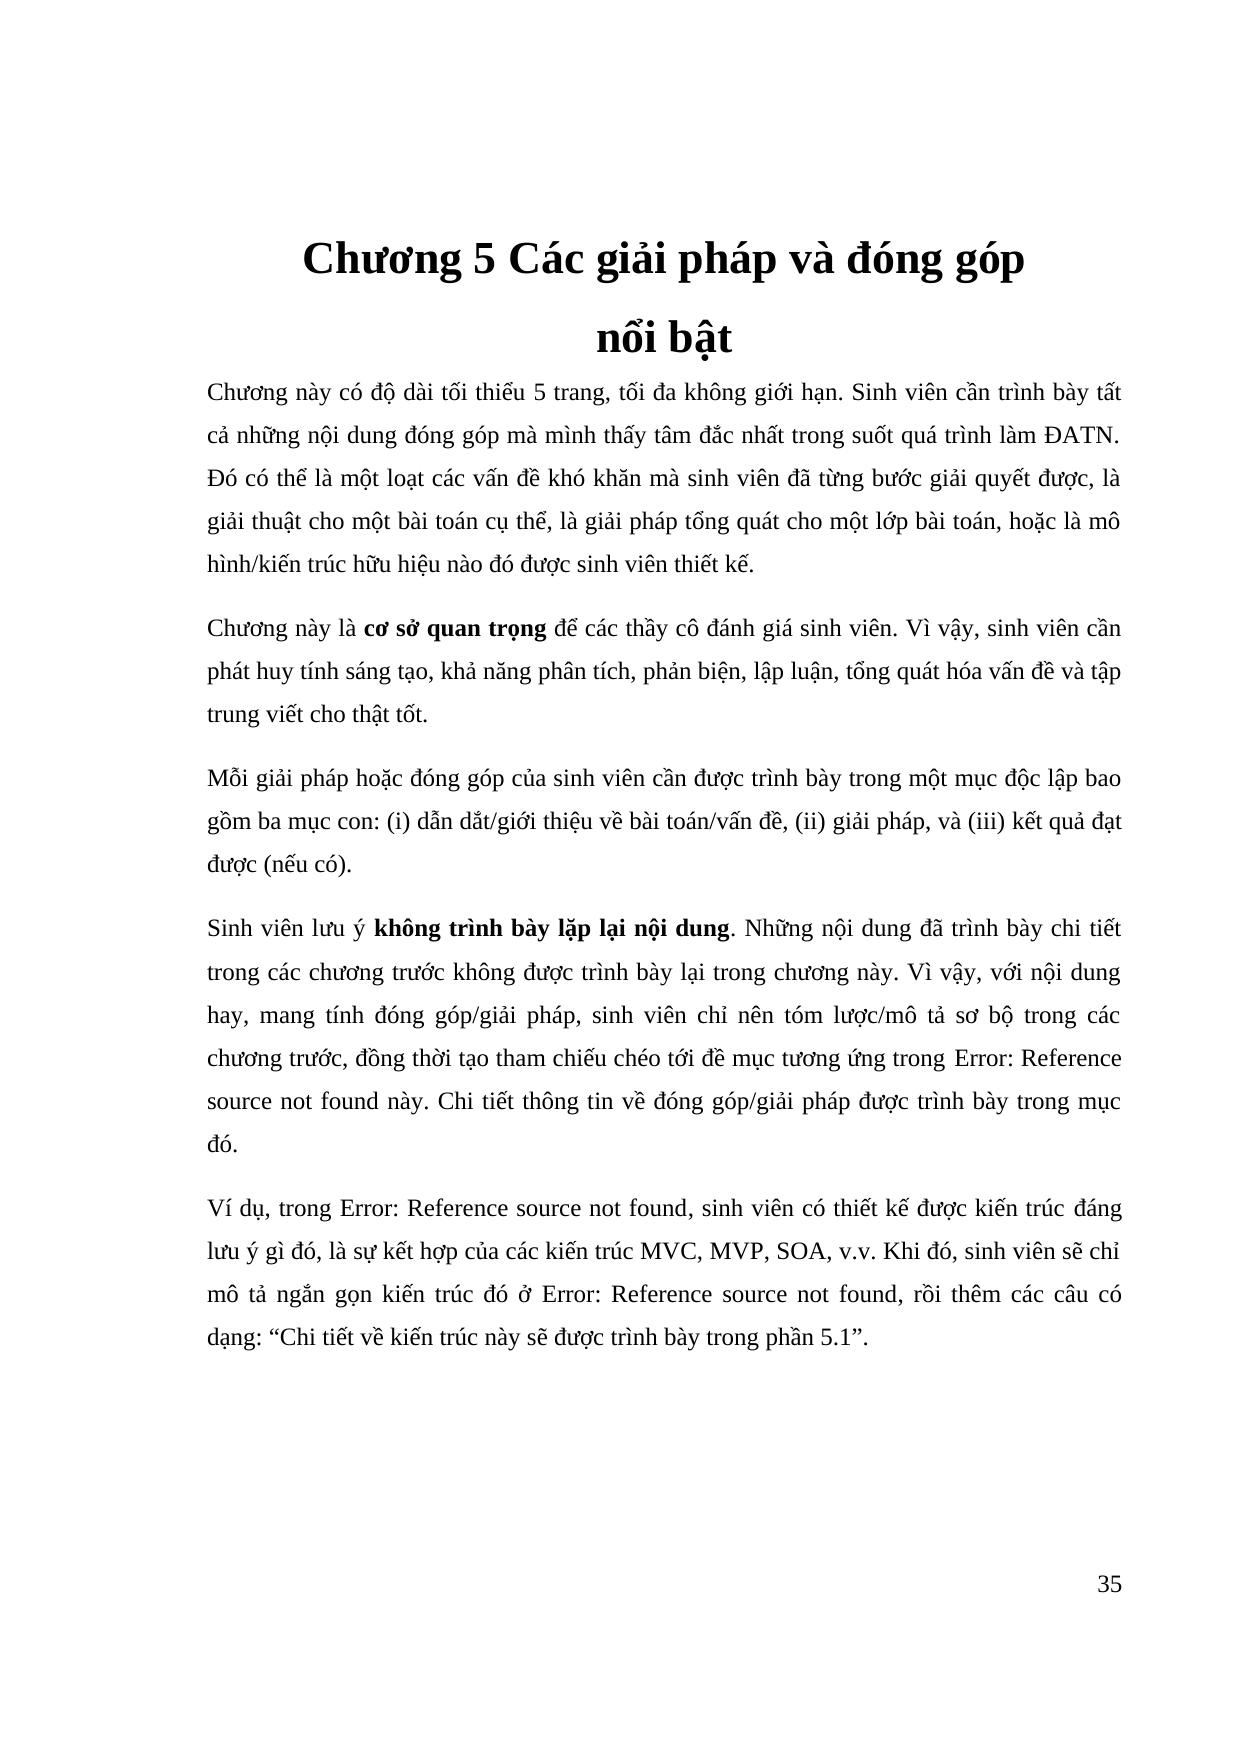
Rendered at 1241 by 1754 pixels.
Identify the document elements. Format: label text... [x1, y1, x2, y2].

text Chương này có độ dài tối thiểu 5 trang, tối đa không giới hạn. Sinh viên cần trình bày tất cả những nội dung đóng góp mà mình thấy tâm đắc nhất trong suốt quá trình làm ĐATN. Đó có thể là một loạt các vấn đề khó khăn mà sinh viên đã từng bước giải quyết được, là giải thuật cho một bài toán cụ thể, là giải pháp tổng quát cho một lớp bài toán, hoặc là mô hình/kiến trúc hữu hiệu nào đó được sinh viên thiết kế. [207, 118, 1122, 578]
text Mỗi giải pháp hoặc đóng góp của sinh viên cần được trình bày trong một mục độc lập bao gồm ba mục con: (i) dẫn dắt/giới thiệu về bài toán/vấn đề, (ii) giải pháp, và (iii) kết quả đạt được (nếu có). [207, 763, 1122, 878]
text Ví dụ, trong Chương 4, sinh viên có thiết kế được kiến trúc đáng lưu ý gì đó, là sự kết hợp của các kiến trúc MVC, MVP, SOA, v.v. Khi đó, sinh viên sẽ chỉ mô tả ngắn gọn kiến trúc đó ở Chương 4, rồi thêm các câu có dạng: “Chi tiết về kiến trúc này sẽ được trình bày trong phần 5.1”. [207, 1193, 1122, 1351]
text Chương này là cơ sở quan trọng để các thầy cô đánh giá sinh viên. Vì vậy, sinh viên cần phát huy tính sáng tạo, khả năng phân tích, phản biện, lập luận, tổng quát hóa vấn đề và tập trung viết cho thật tốt. [207, 613, 1122, 728]
text Sinh viên lưu ý không trình bày lặp lại nội dung. Những nội dung đã trình bày chi tiết trong các chương trước không được trình bày lại trong chương này. Vì vậy, với nội dung hay, mang tính đóng góp/giải pháp, sinh viên chỉ nên tóm lược/mô tả sơ bộ trong các chương trước, đồng thời tạo tham chiếu chéo tới đề mục tương ứng trong Chương 5 này. Chi tiết thông tin về đóng góp/giải pháp được trình bày trong mục đó. [207, 913, 1122, 1158]
subtitle Các giải pháp và đóng góp nổi bật [285, 230, 1044, 362]
